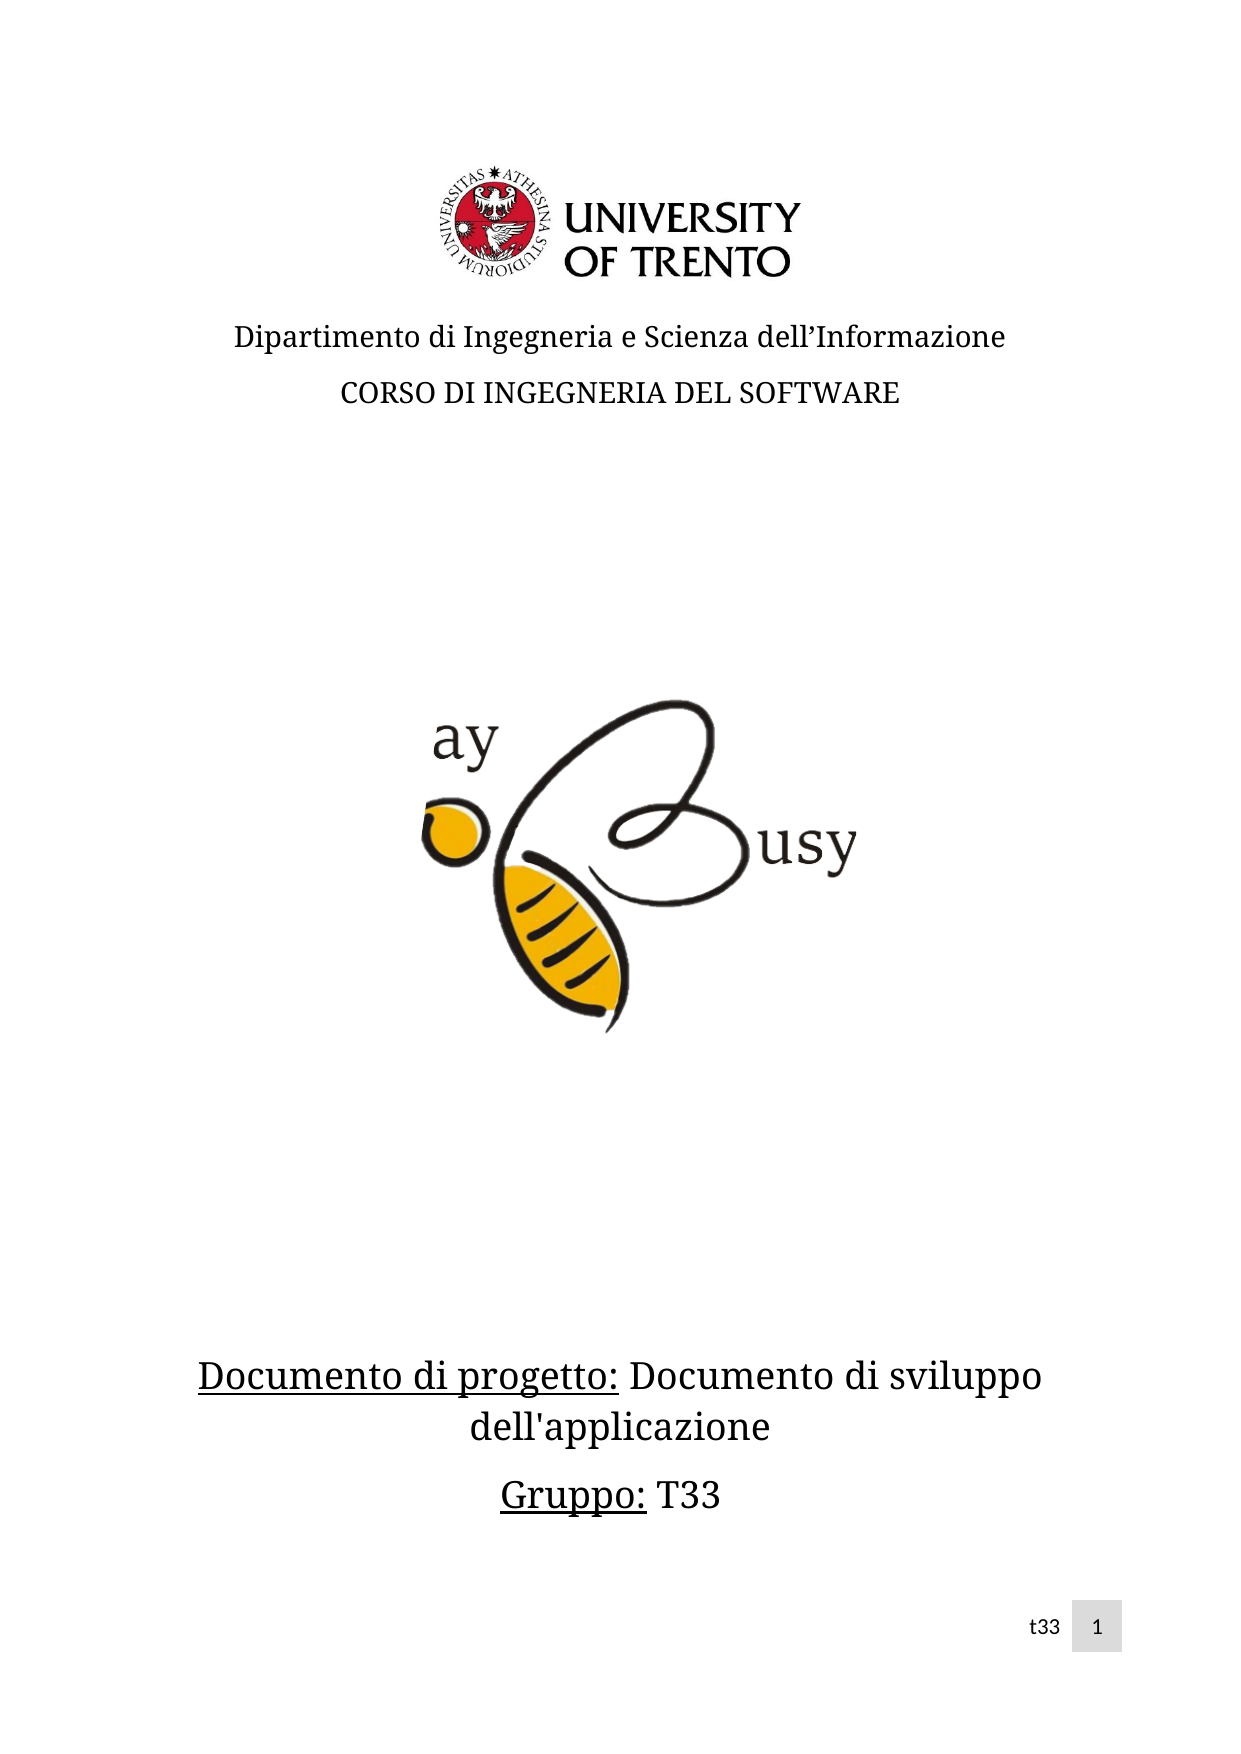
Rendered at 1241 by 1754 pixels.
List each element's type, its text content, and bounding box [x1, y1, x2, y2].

text Documento di progetto: Documento di sviluppo dell'applicazione [118, 1349, 1122, 1452]
picture [401, 563, 871, 1147]
text Gruppo: T33 [118, 1468, 1122, 1519]
text CORSO DI INGEGNERIA DEL SOFTWARE [118, 373, 1122, 412]
picture [307, 147, 934, 300]
text Dipartimento di Ingegneria e Scienza dell’Informazione [118, 316, 1122, 356]
